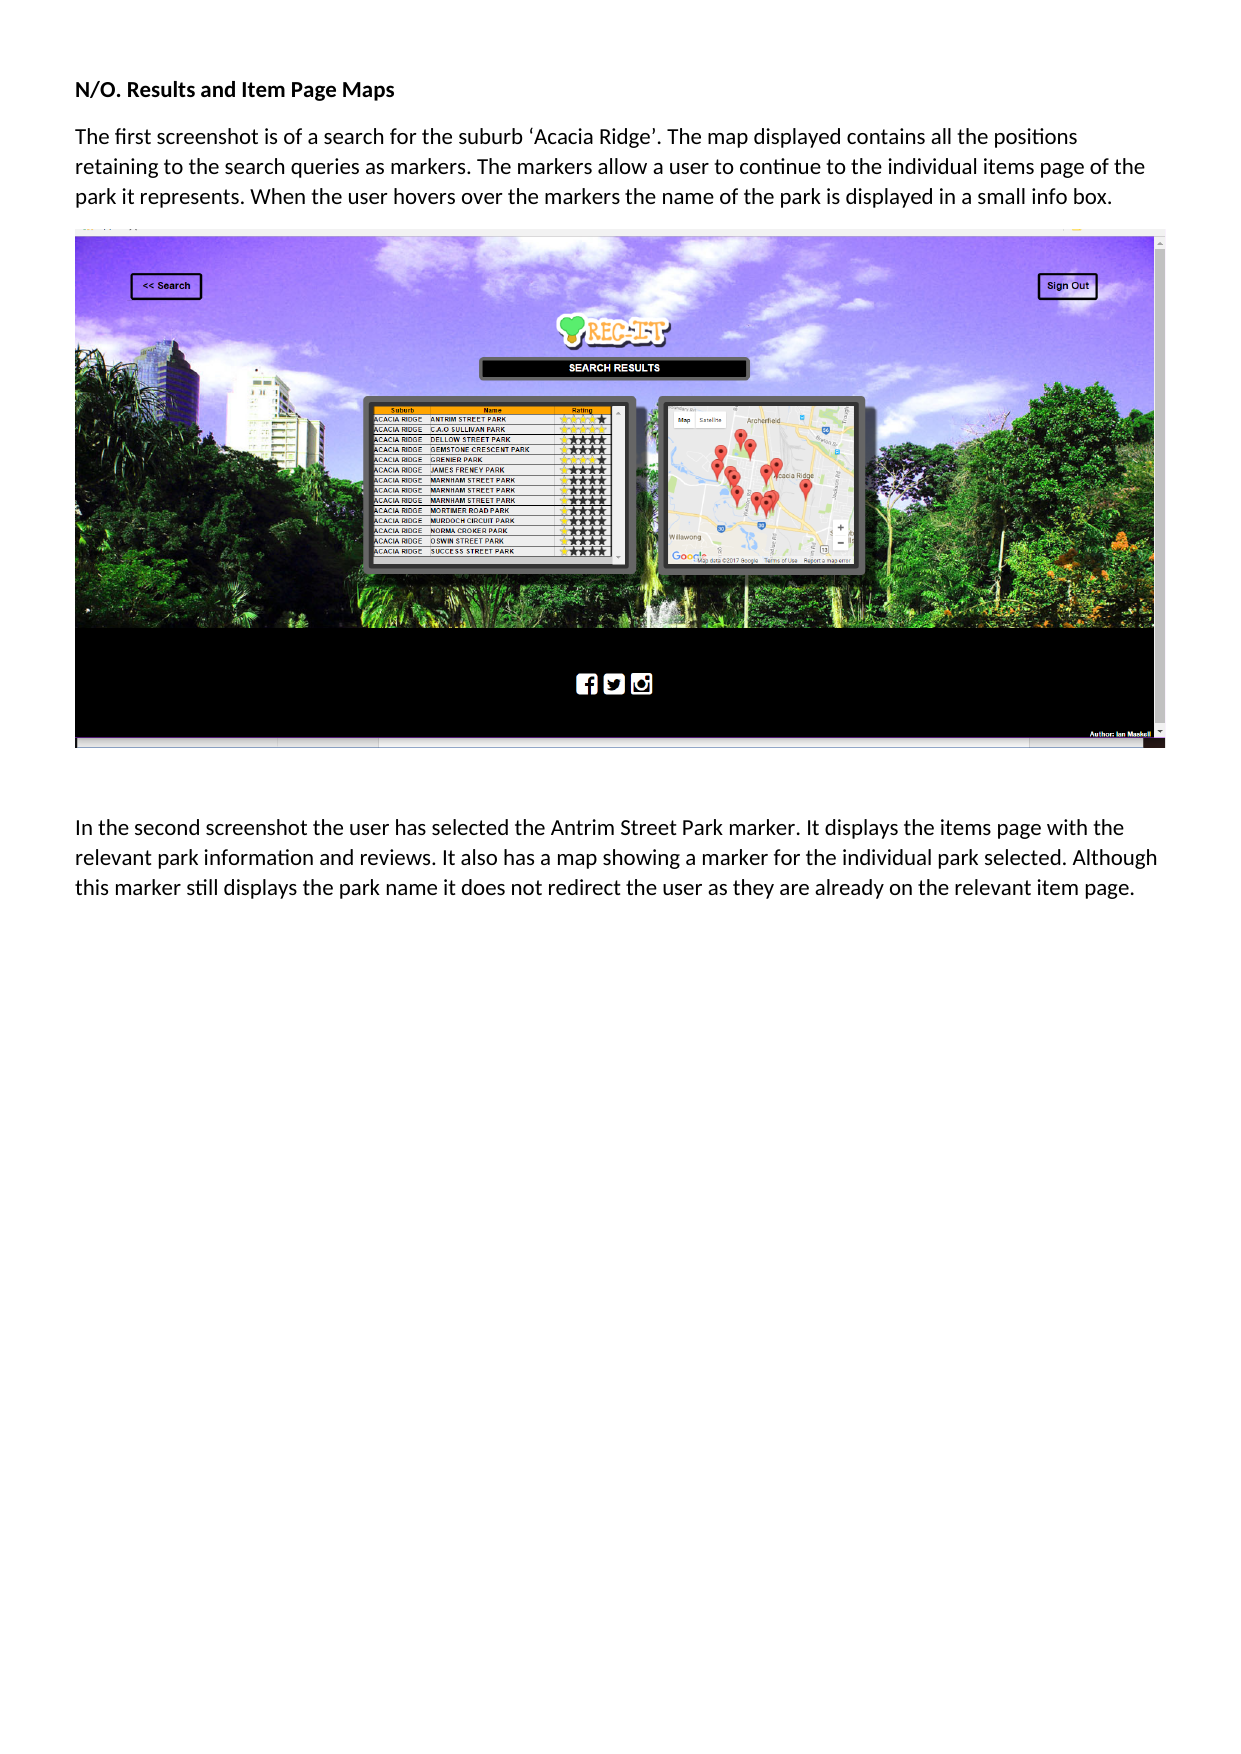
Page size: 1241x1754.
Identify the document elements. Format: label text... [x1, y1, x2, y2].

text N/O. Results and Item Page Maps [75, 75, 1165, 103]
text In the second screenshot the user has selected the Antrim Street Park marker. It displays the items page with the relevant park information and reviews. It also has a map showing a marker for the individual park selected. Although this marker still displays the park name it does not redirect the user as they are already on the relevant item page. [75, 813, 1165, 902]
picture [75, 229, 1166, 748]
text The first screenshot is of a search for the suburb ‘Acacia Ridge’. The map displayed contains all the positions retaining to the search queries as markers. The markers allow a user to continue to the individual items page of the park it represents. When the user hovers over the markers the name of the park is displayed in a small info box. [75, 122, 1165, 210]
